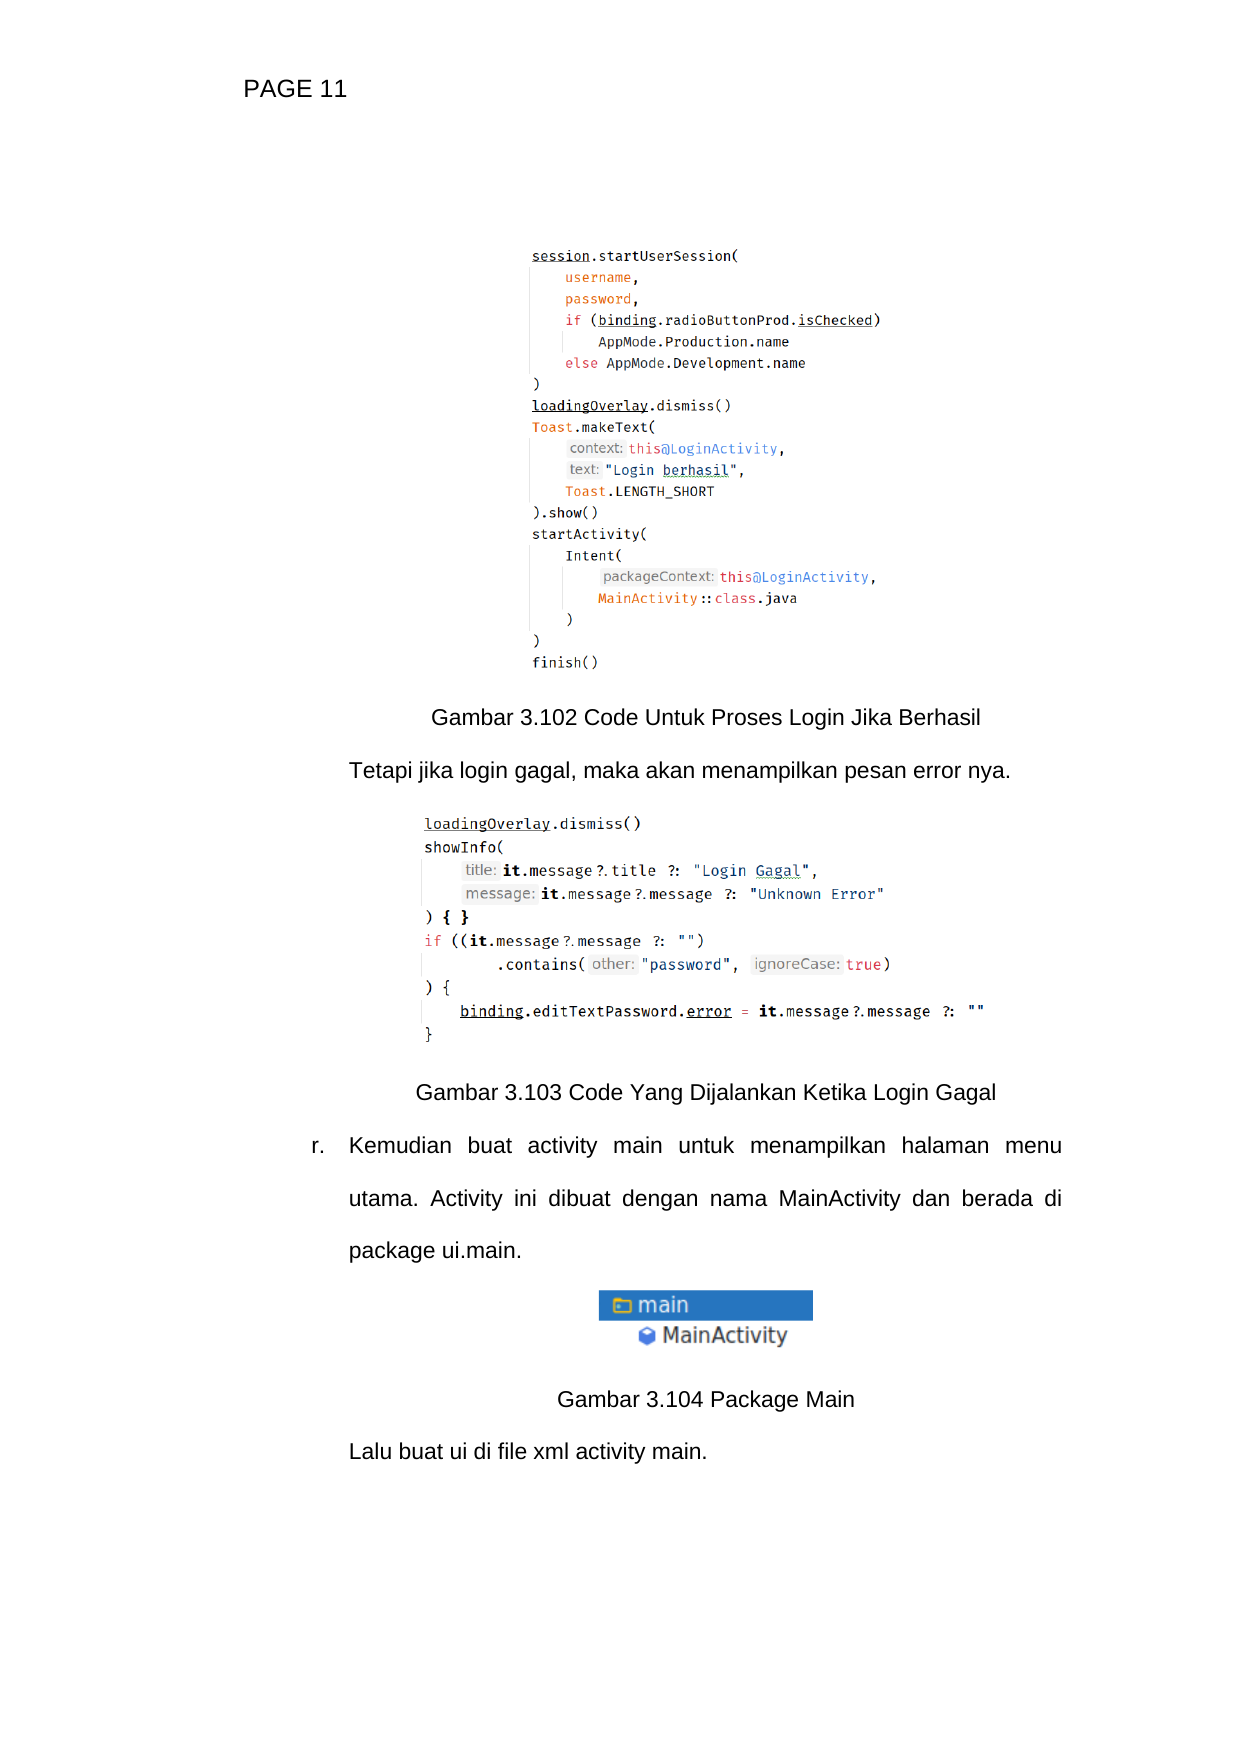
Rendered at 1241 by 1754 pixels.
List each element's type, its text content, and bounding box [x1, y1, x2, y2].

title Kemudian buat activity main untuk menampilkan halaman menu utama. Activity ini dibuat dengan nama MainActivity dan berada di package ui.main. [311, 1132, 1063, 1264]
picture [526, 246, 886, 676]
picture [598, 1290, 813, 1357]
title Lalu buat ui di file xml activity main. [349, 1438, 1063, 1464]
picture [419, 809, 993, 1051]
title Tetapi jika login gagal, maka akan menampilkan pesan error nya. [349, 757, 1063, 783]
